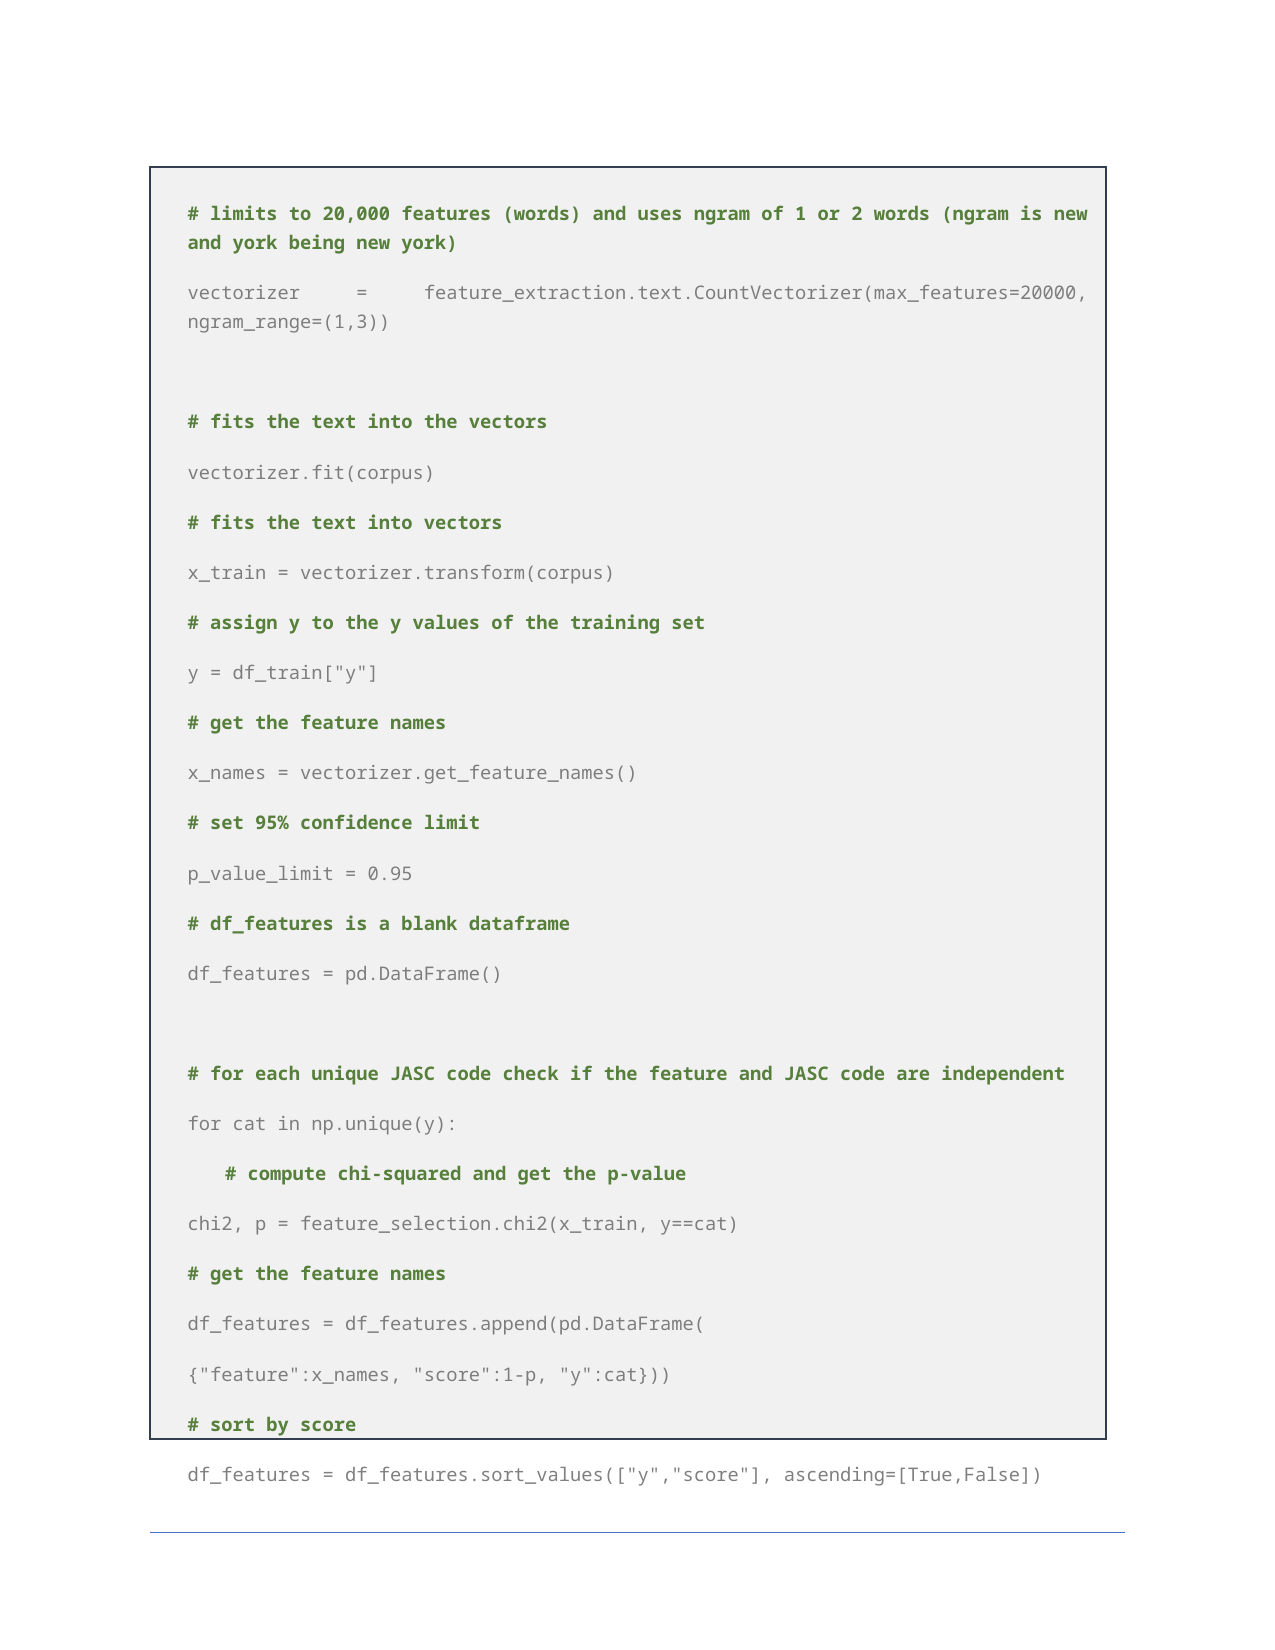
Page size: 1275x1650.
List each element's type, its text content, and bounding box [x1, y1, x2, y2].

text df_features = df_features.sort_values(["y","score"], ascending=[True,False]) [187, 1461, 1087, 1487]
